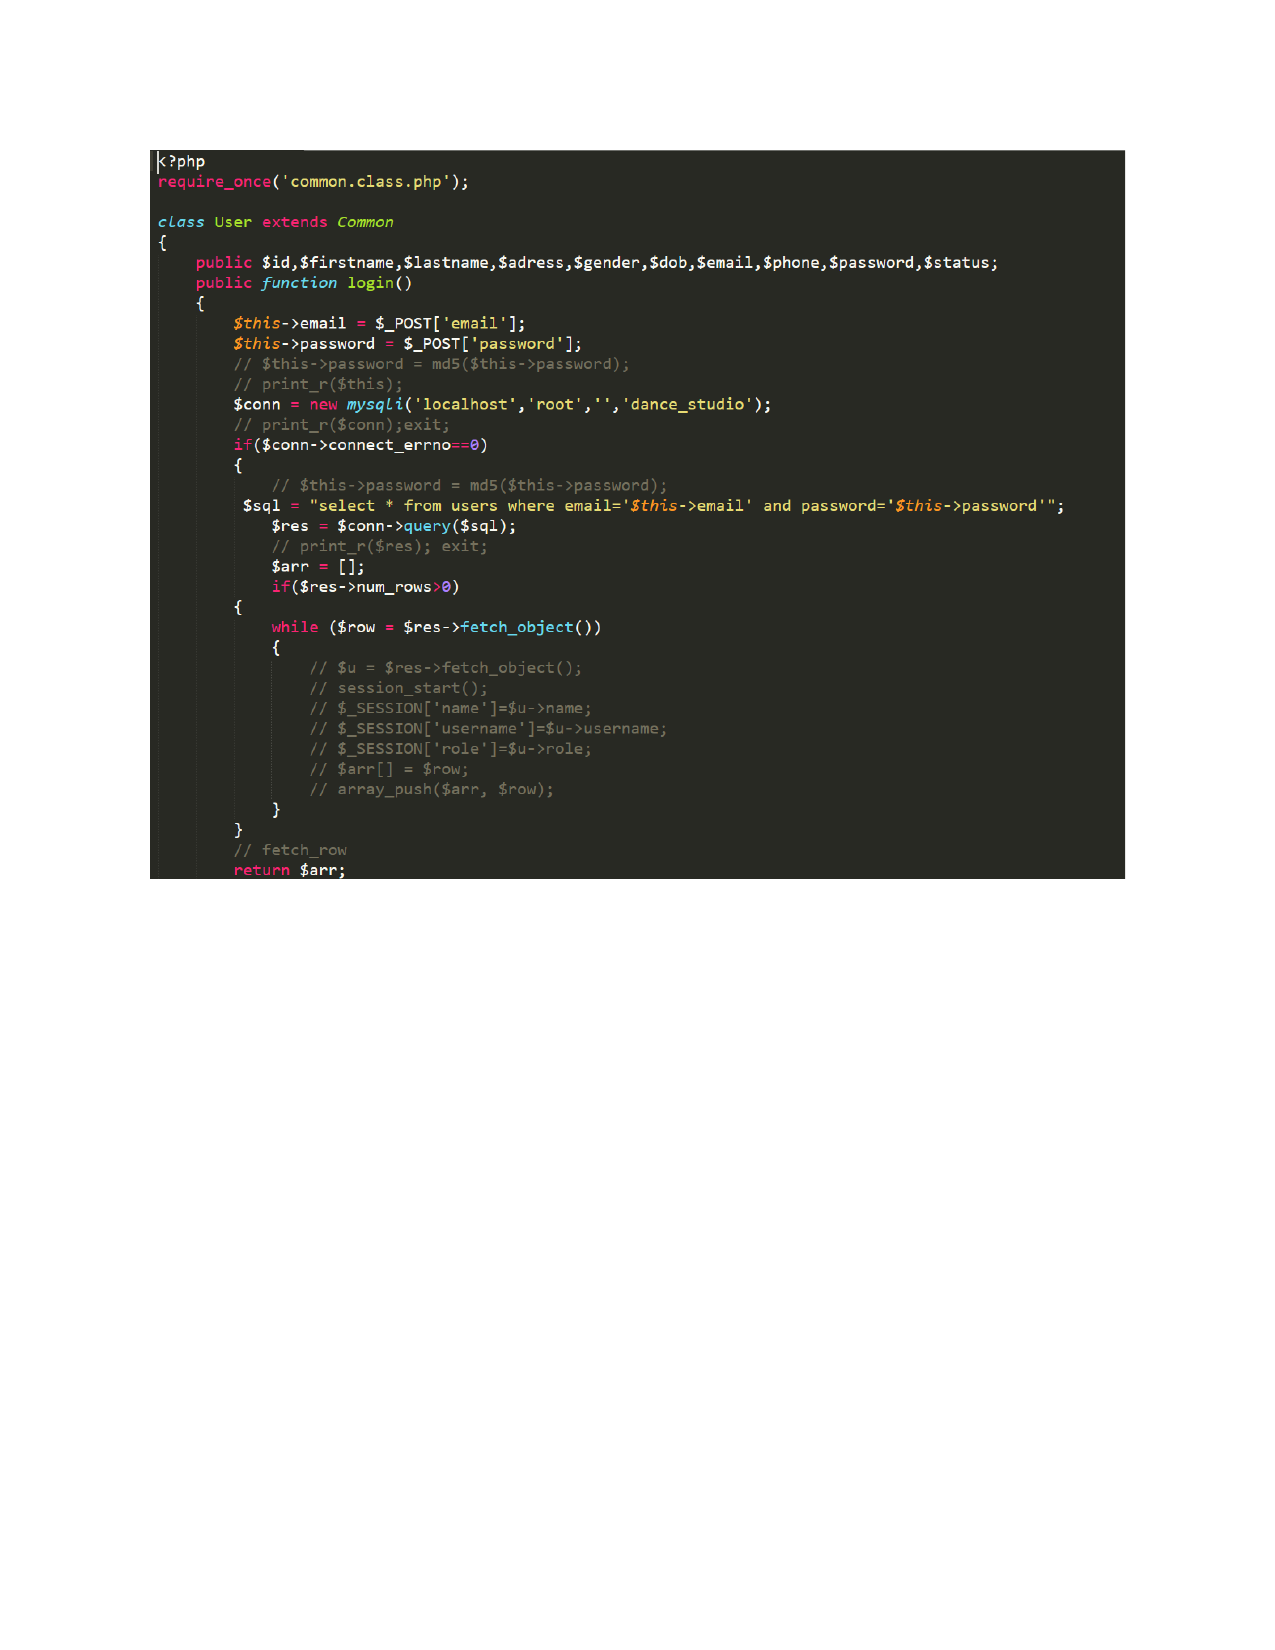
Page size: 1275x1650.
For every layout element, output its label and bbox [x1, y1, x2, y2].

picture [150, 150, 1125, 879]
